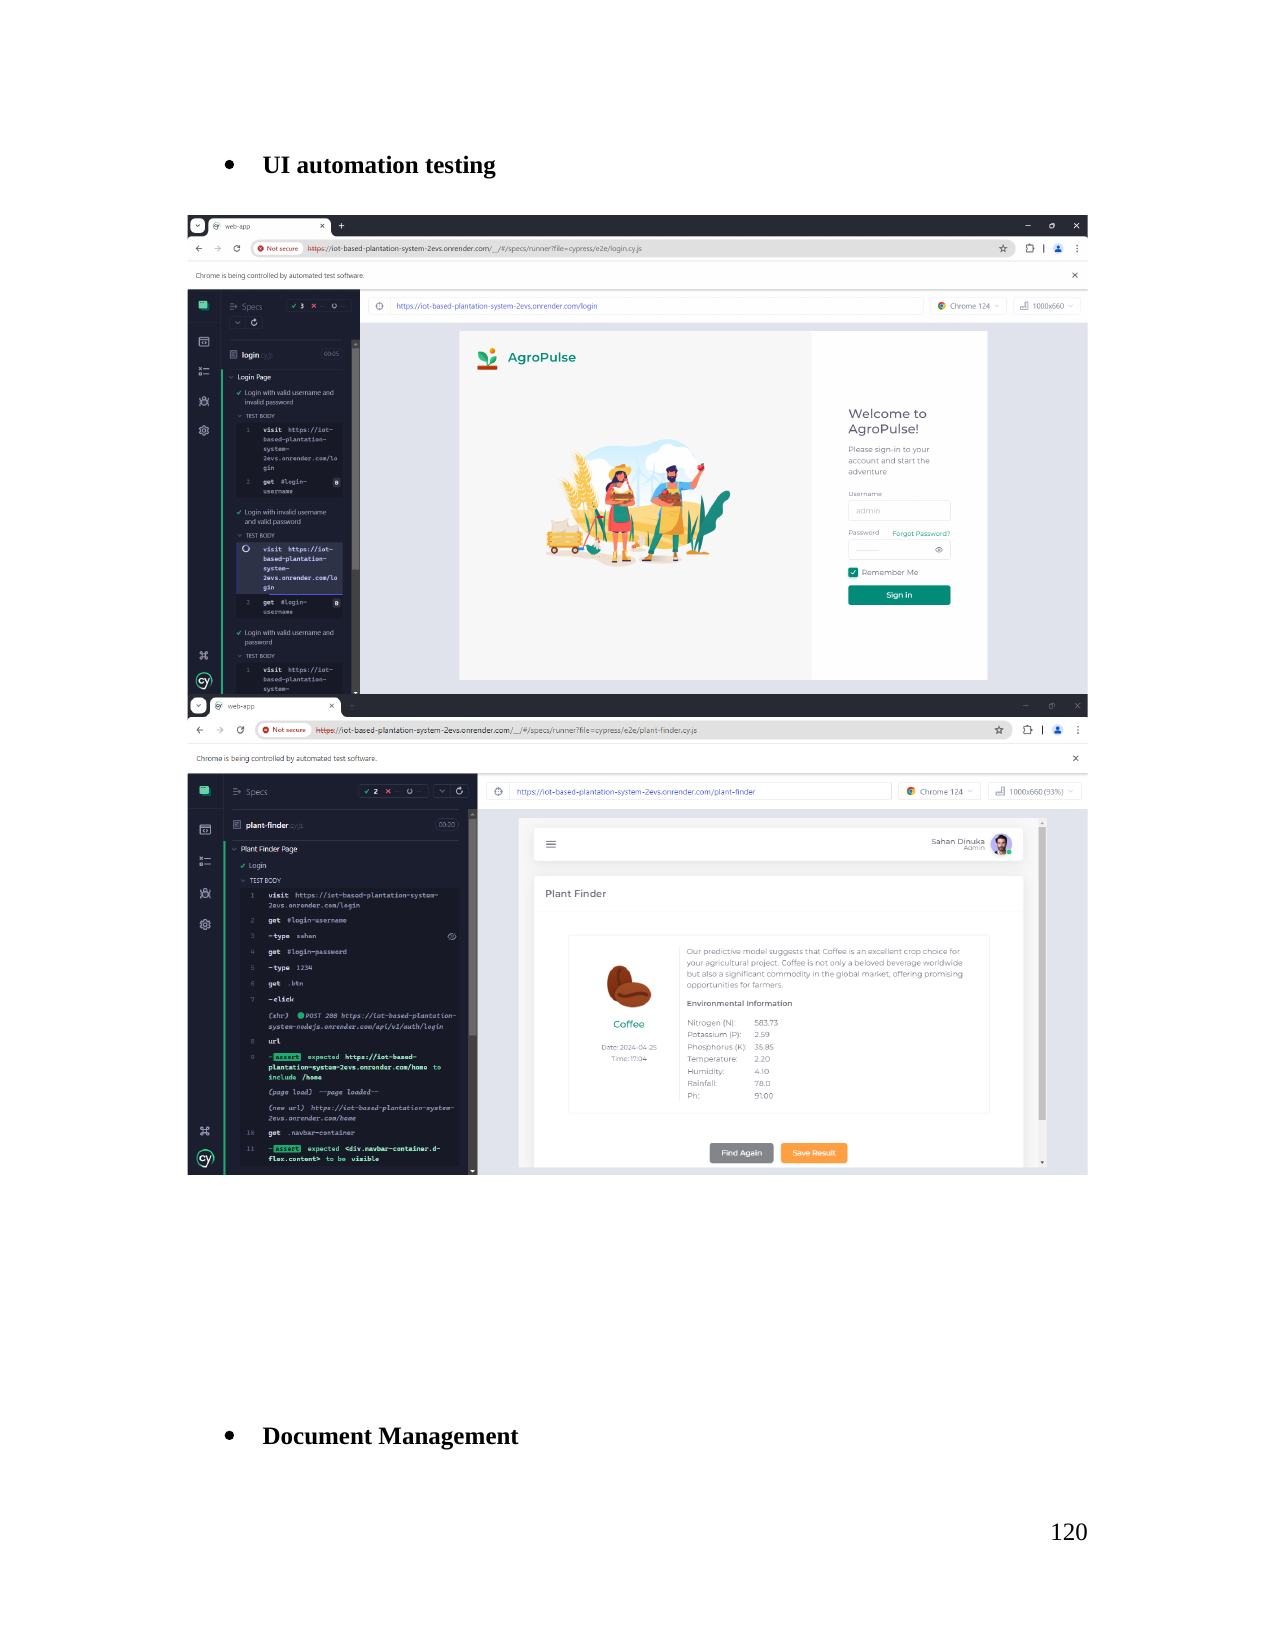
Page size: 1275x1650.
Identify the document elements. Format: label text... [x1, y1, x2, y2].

picture [187, 215, 1088, 1175]
subtitle UI automation testing [225, 150, 1087, 179]
subtitle Document Management [225, 1421, 1087, 1449]
